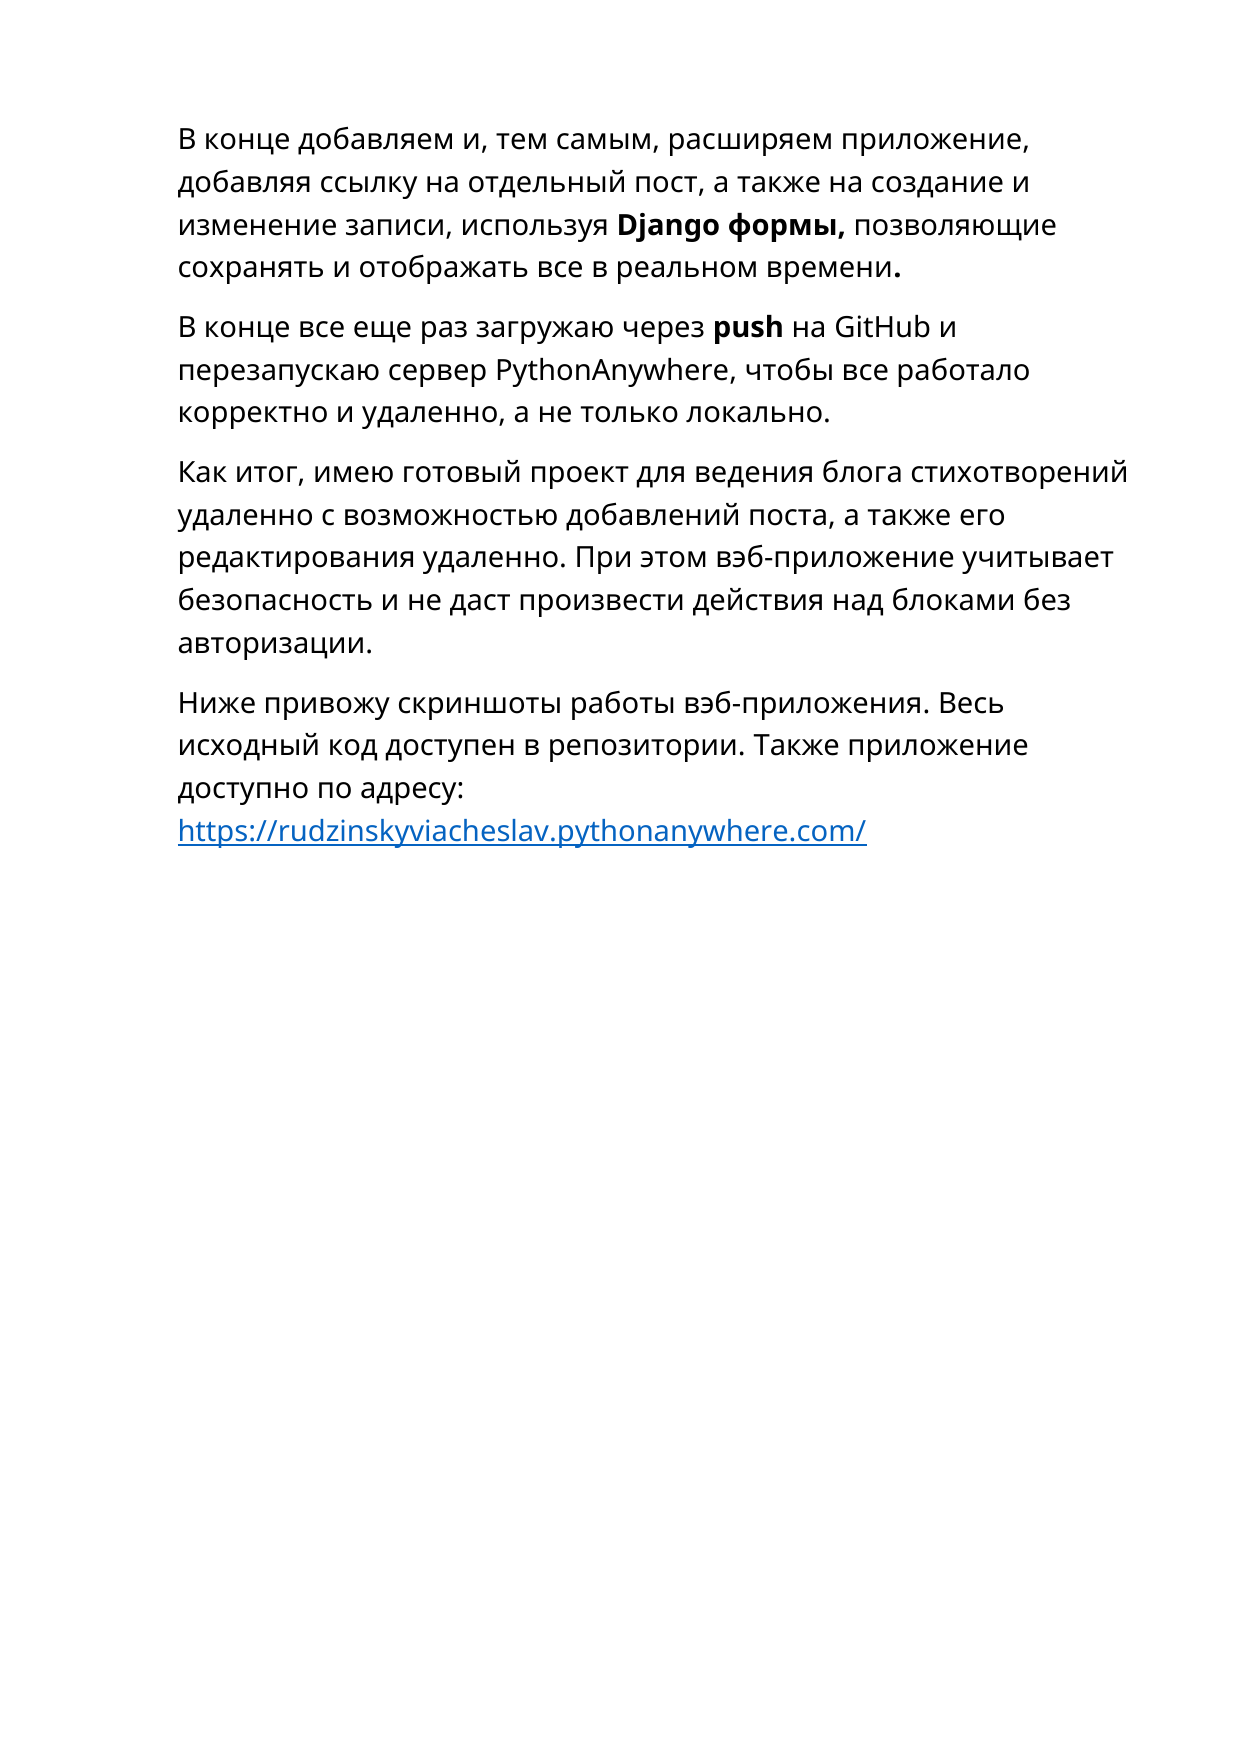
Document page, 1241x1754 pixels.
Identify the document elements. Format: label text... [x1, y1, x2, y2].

text В конце все еще раз загружаю через push на GitHub и перезапускаю сервер PythonAnywhere, чтобы все работало корректно и удаленно, а не только локально. [177, 306, 1152, 431]
text В конце добавляем и, тем самым, расширяем приложение, добавляя ссылку на отдельный пост, а также на создание и изменение записи, используя Django формы, позволяющие сохранять и отображать все в реальном времени. [177, 118, 1152, 286]
text Как итог, имею готовый проект для ведения блога стихотворений удаленно с возможностью добавлений поста, а также его редактирования удаленно. При этом вэб-приложение учитывает безопасность и не даст произвести действия над блоками без авторизации. [177, 451, 1152, 662]
text Ниже привожу скриншоты работы вэб-приложения. Весь исходный код доступен в репозитории. Также приложение доступно по адресу: https://rudzinskyviacheslav.pythonanywhere.com/ [177, 682, 1152, 850]
